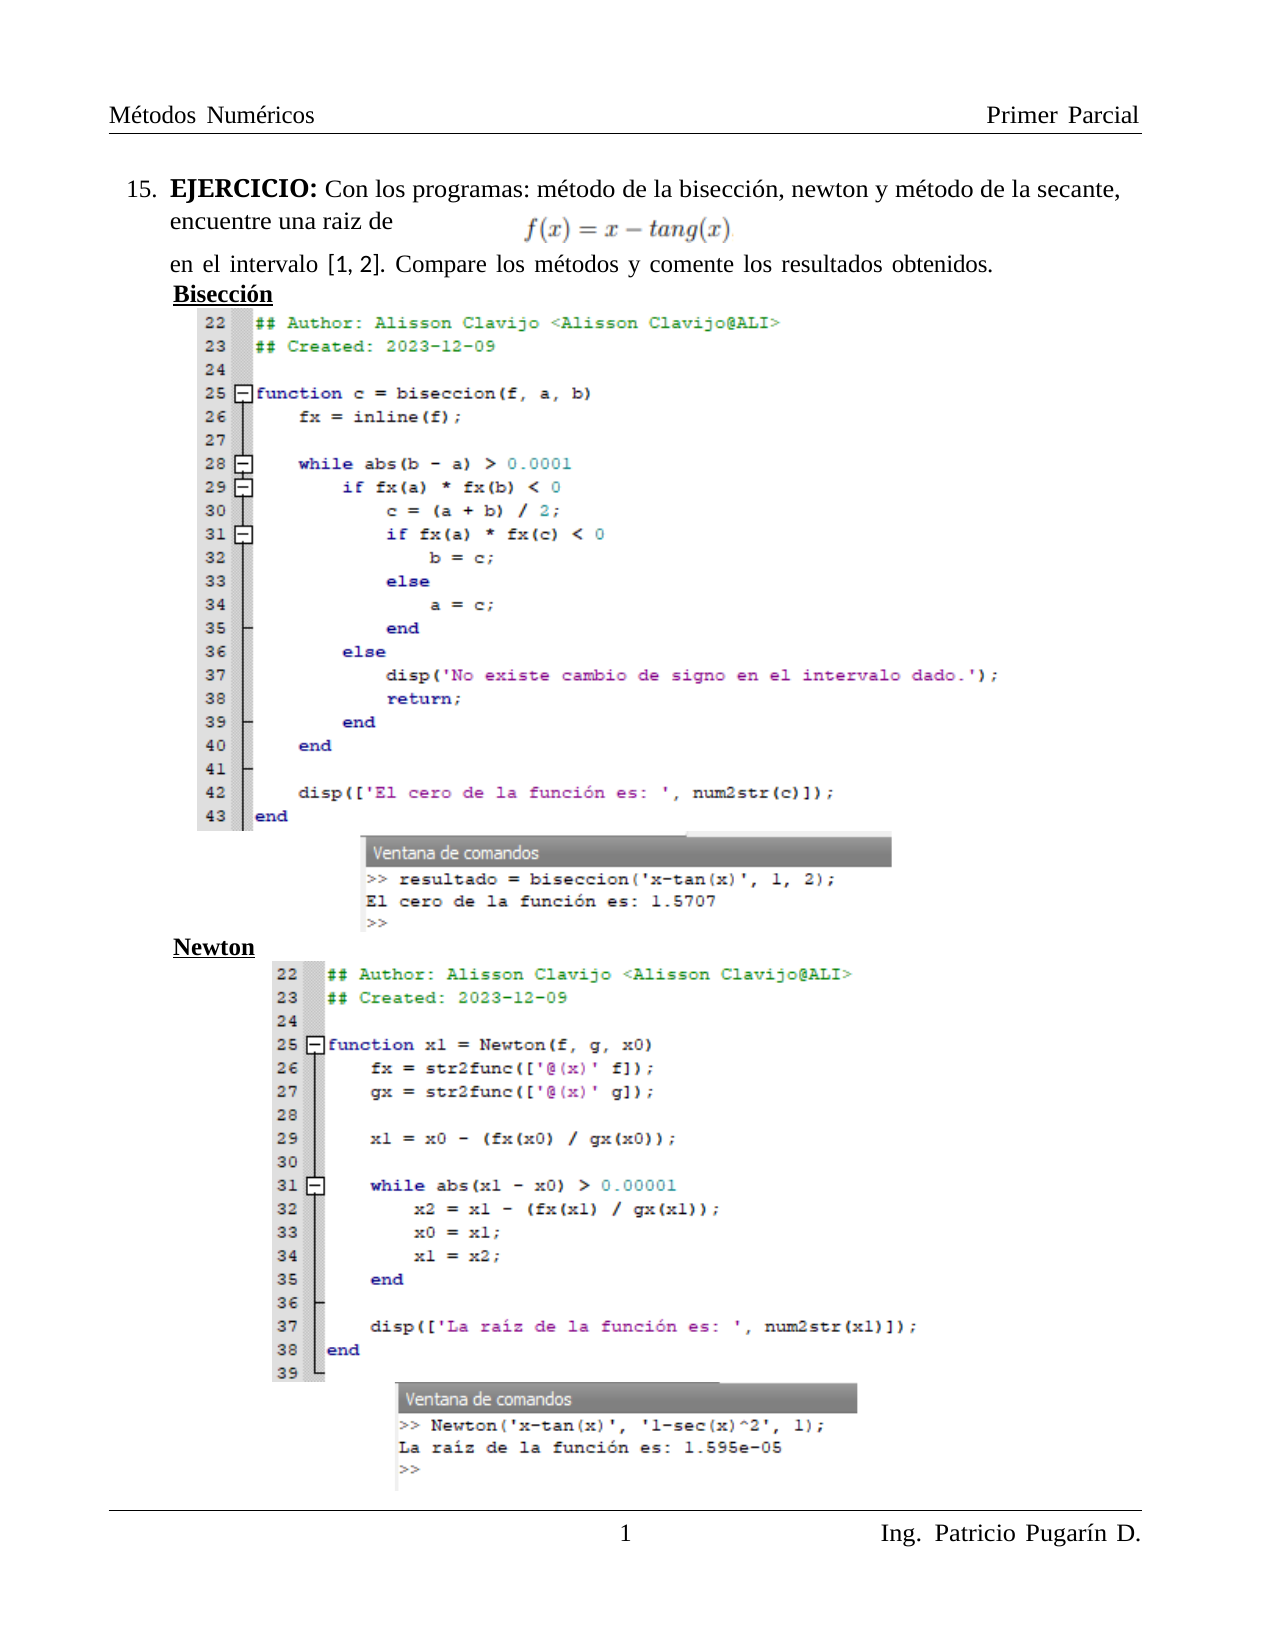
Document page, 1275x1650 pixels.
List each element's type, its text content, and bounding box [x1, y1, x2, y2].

picture [520, 214, 734, 243]
picture [197, 308, 1055, 932]
text Newton [98, 932, 1154, 961]
text Bisección [98, 279, 1154, 308]
picture [272, 961, 980, 1491]
text en el intervalo [1, 2]. Compare los métodos y comente los resultados obtenidos. [169, 248, 1154, 279]
list EJERCICIO: Con los programas: método de la bisección, newton y método de la secante, encuentre una raiz de [126, 171, 1142, 234]
